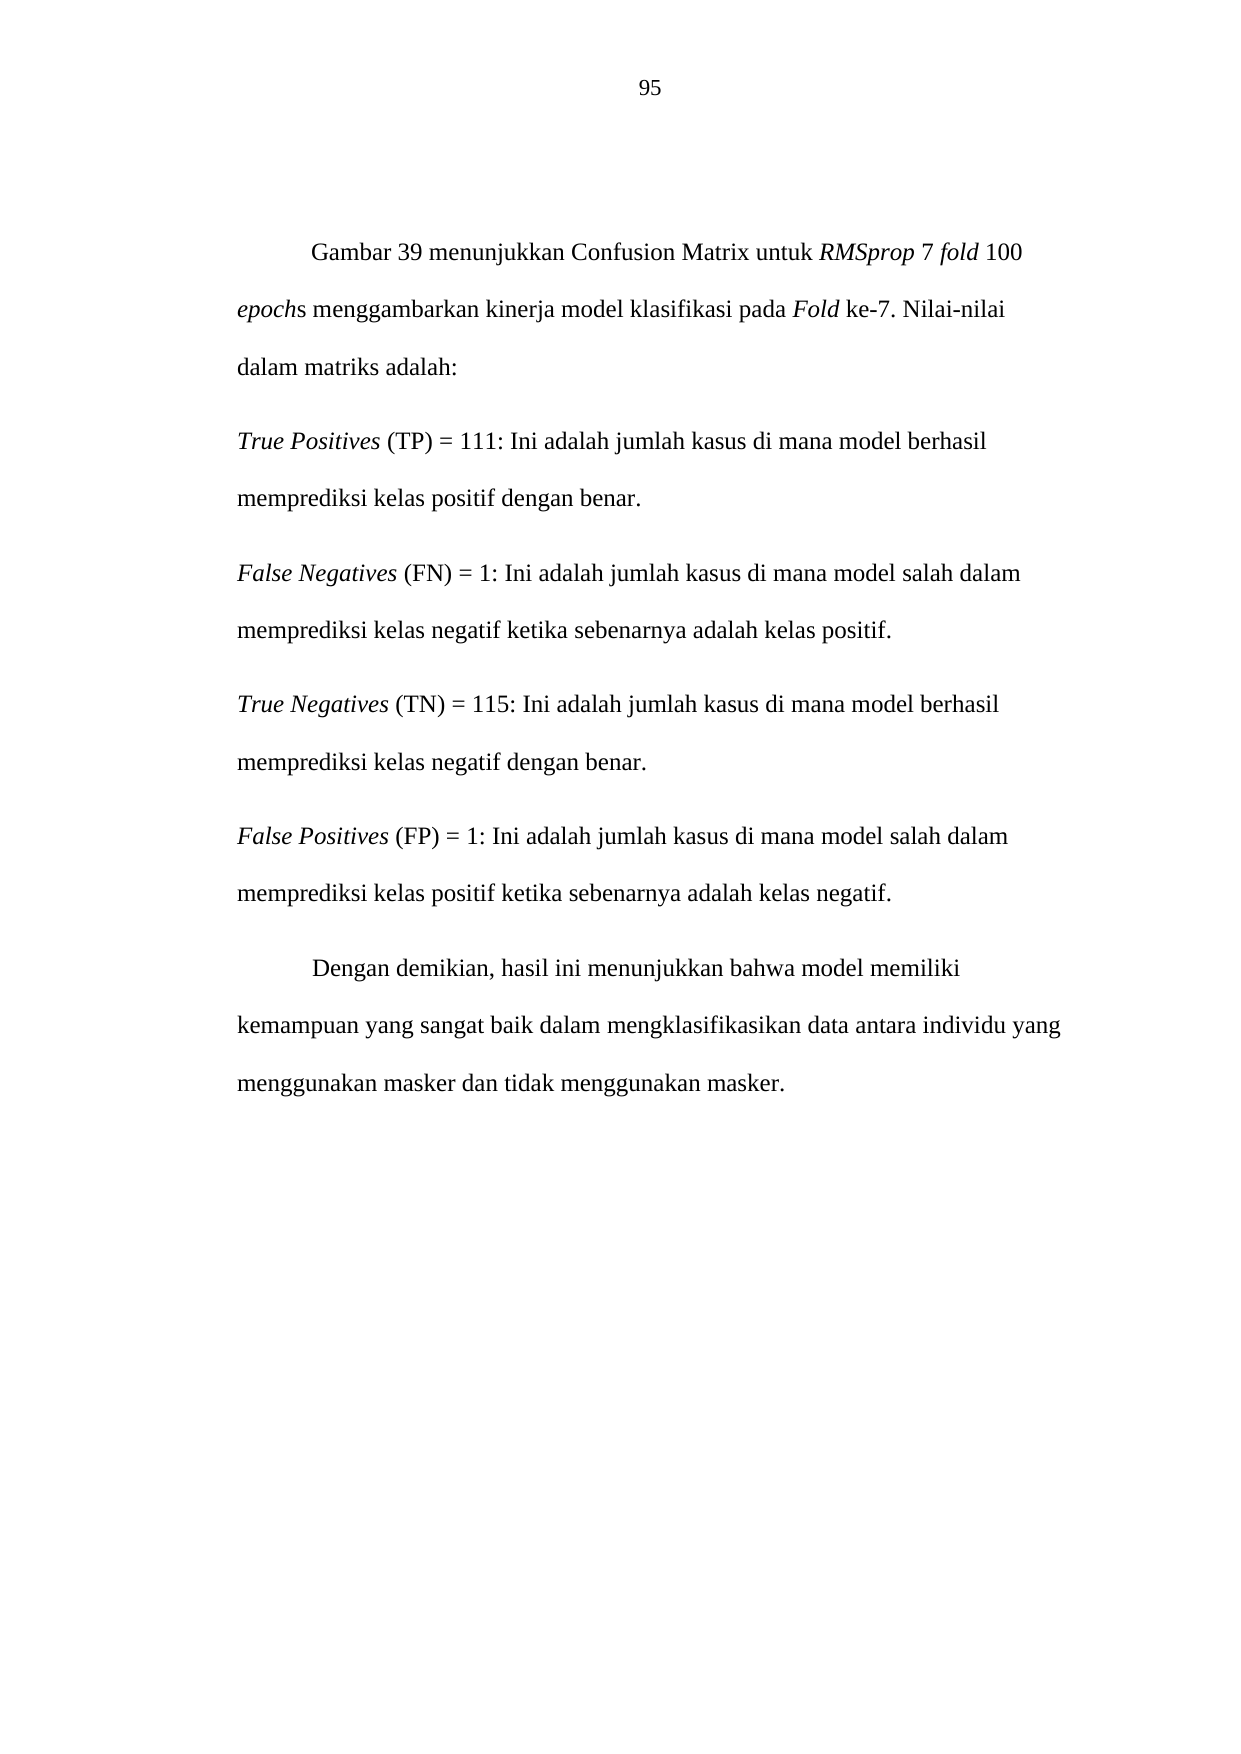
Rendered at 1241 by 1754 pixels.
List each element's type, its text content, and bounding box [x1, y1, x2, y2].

text True Positives (TP) = 111: Ini adalah jumlah kasus di mana model berhasil memprediksi kelas positif dengan benar. [237, 426, 1063, 512]
text False Negatives (FN) = 1: Ini adalah jumlah kasus di mana model salah dalam memprediksi kelas negatif ketika sebenarnya adalah kelas positif. [237, 558, 1063, 644]
text Gambar 39 menunjukkan Confusion Matrix untuk RMSprop 7 fold 100 epochs menggambarkan kinerja model klasifikasi pada Fold ke-7. Nilai-nilai dalam matriks adalah: [237, 237, 1063, 381]
text False Positives (FP) = 1: Ini adalah jumlah kasus di mana model salah dalam memprediksi kelas positif ketika sebenarnya adalah kelas negatif. [237, 821, 1063, 907]
text Dengan demikian, hasil ini menunjukkan bahwa model memiliki kemampuan yang sangat baik dalam mengklasifikasikan data antara individu yang menggunakan masker dan tidak menggunakan masker. [237, 953, 1063, 1096]
text True Negatives (TN) = 115: Ini adalah jumlah kasus di mana model berhasil memprediksi kelas negatif dengan benar. [237, 689, 1063, 776]
